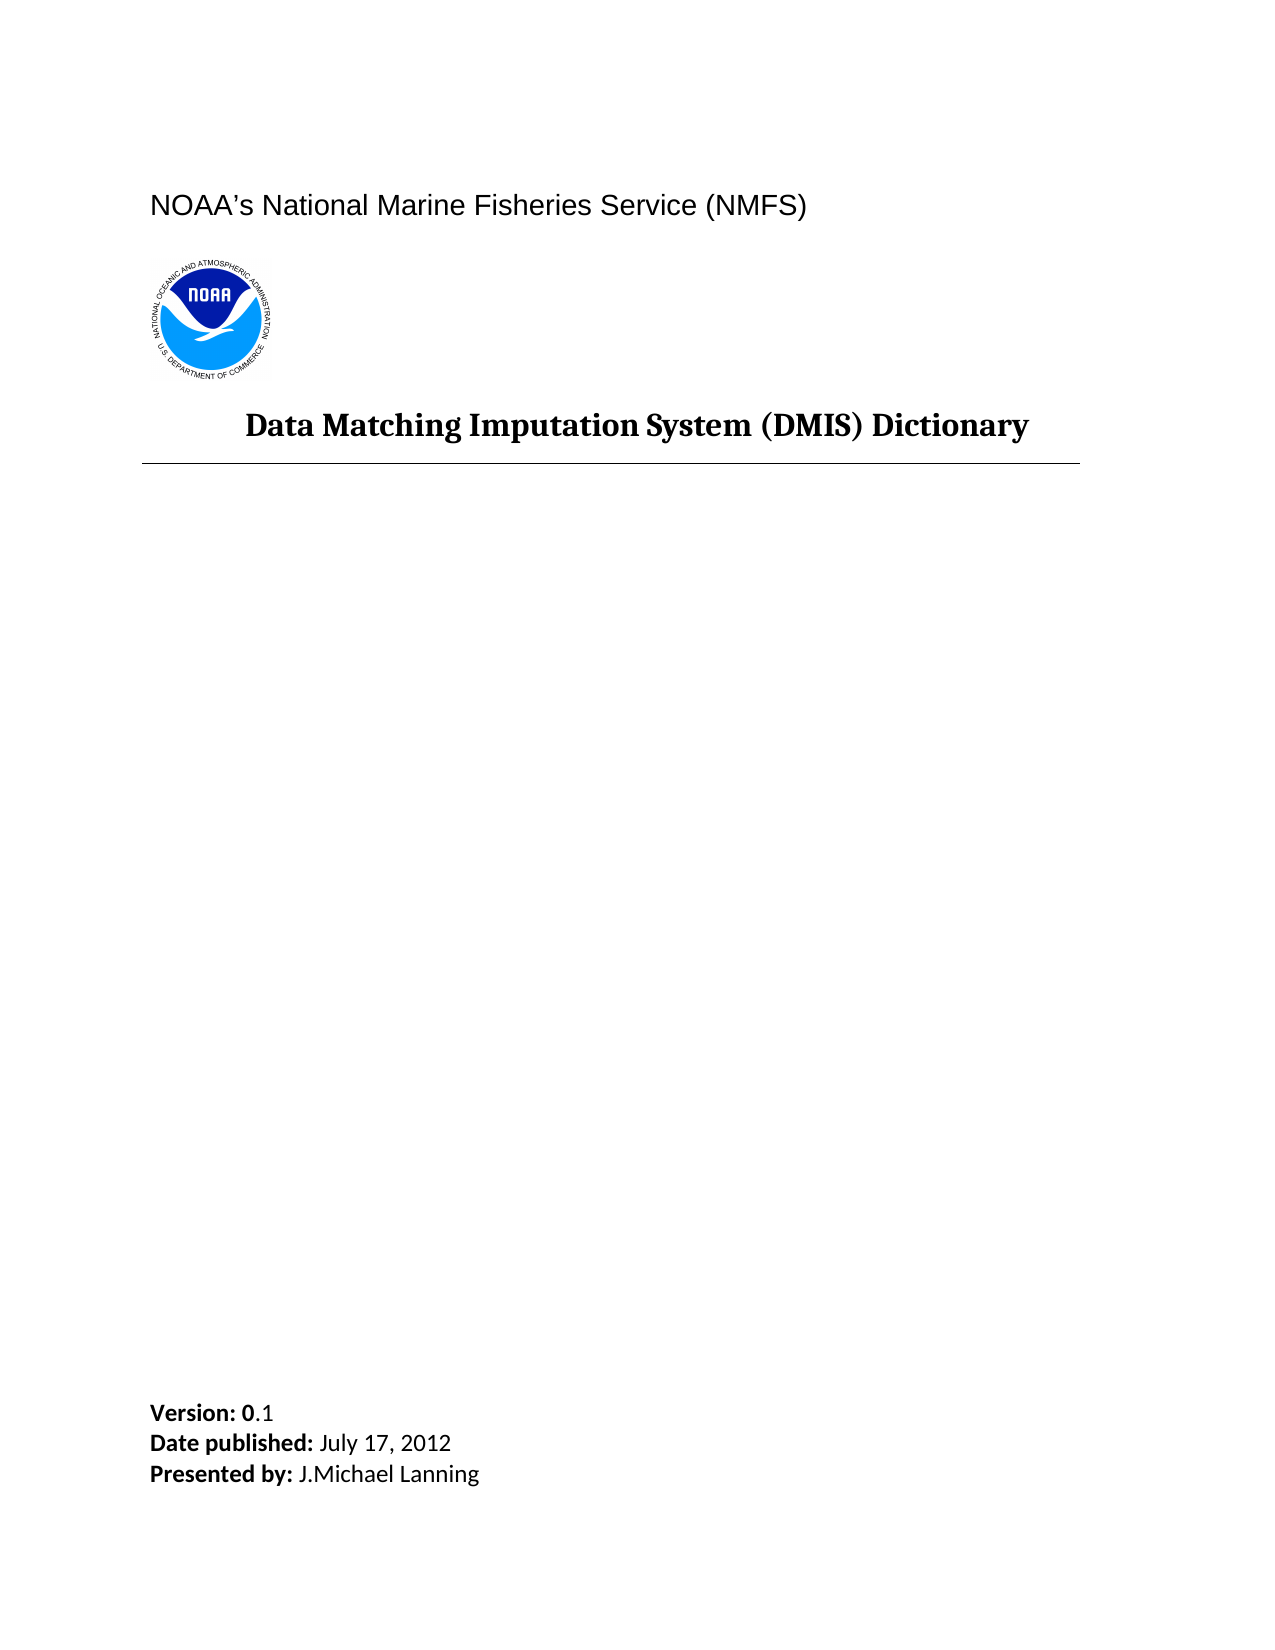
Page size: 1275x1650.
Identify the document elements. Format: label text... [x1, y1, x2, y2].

text Date published: July 17, 2012 [150, 1427, 1125, 1458]
picture [150, 258, 272, 381]
text Version: 0.1 [150, 1397, 1125, 1427]
title Data Matching Imputation System (DMIS) Dictionary [150, 406, 1125, 444]
text Presented by: J.Michael Lanning [150, 1458, 1125, 1488]
text NOAA’s National Marine Fisheries Service (NMFS) [150, 187, 1125, 221]
